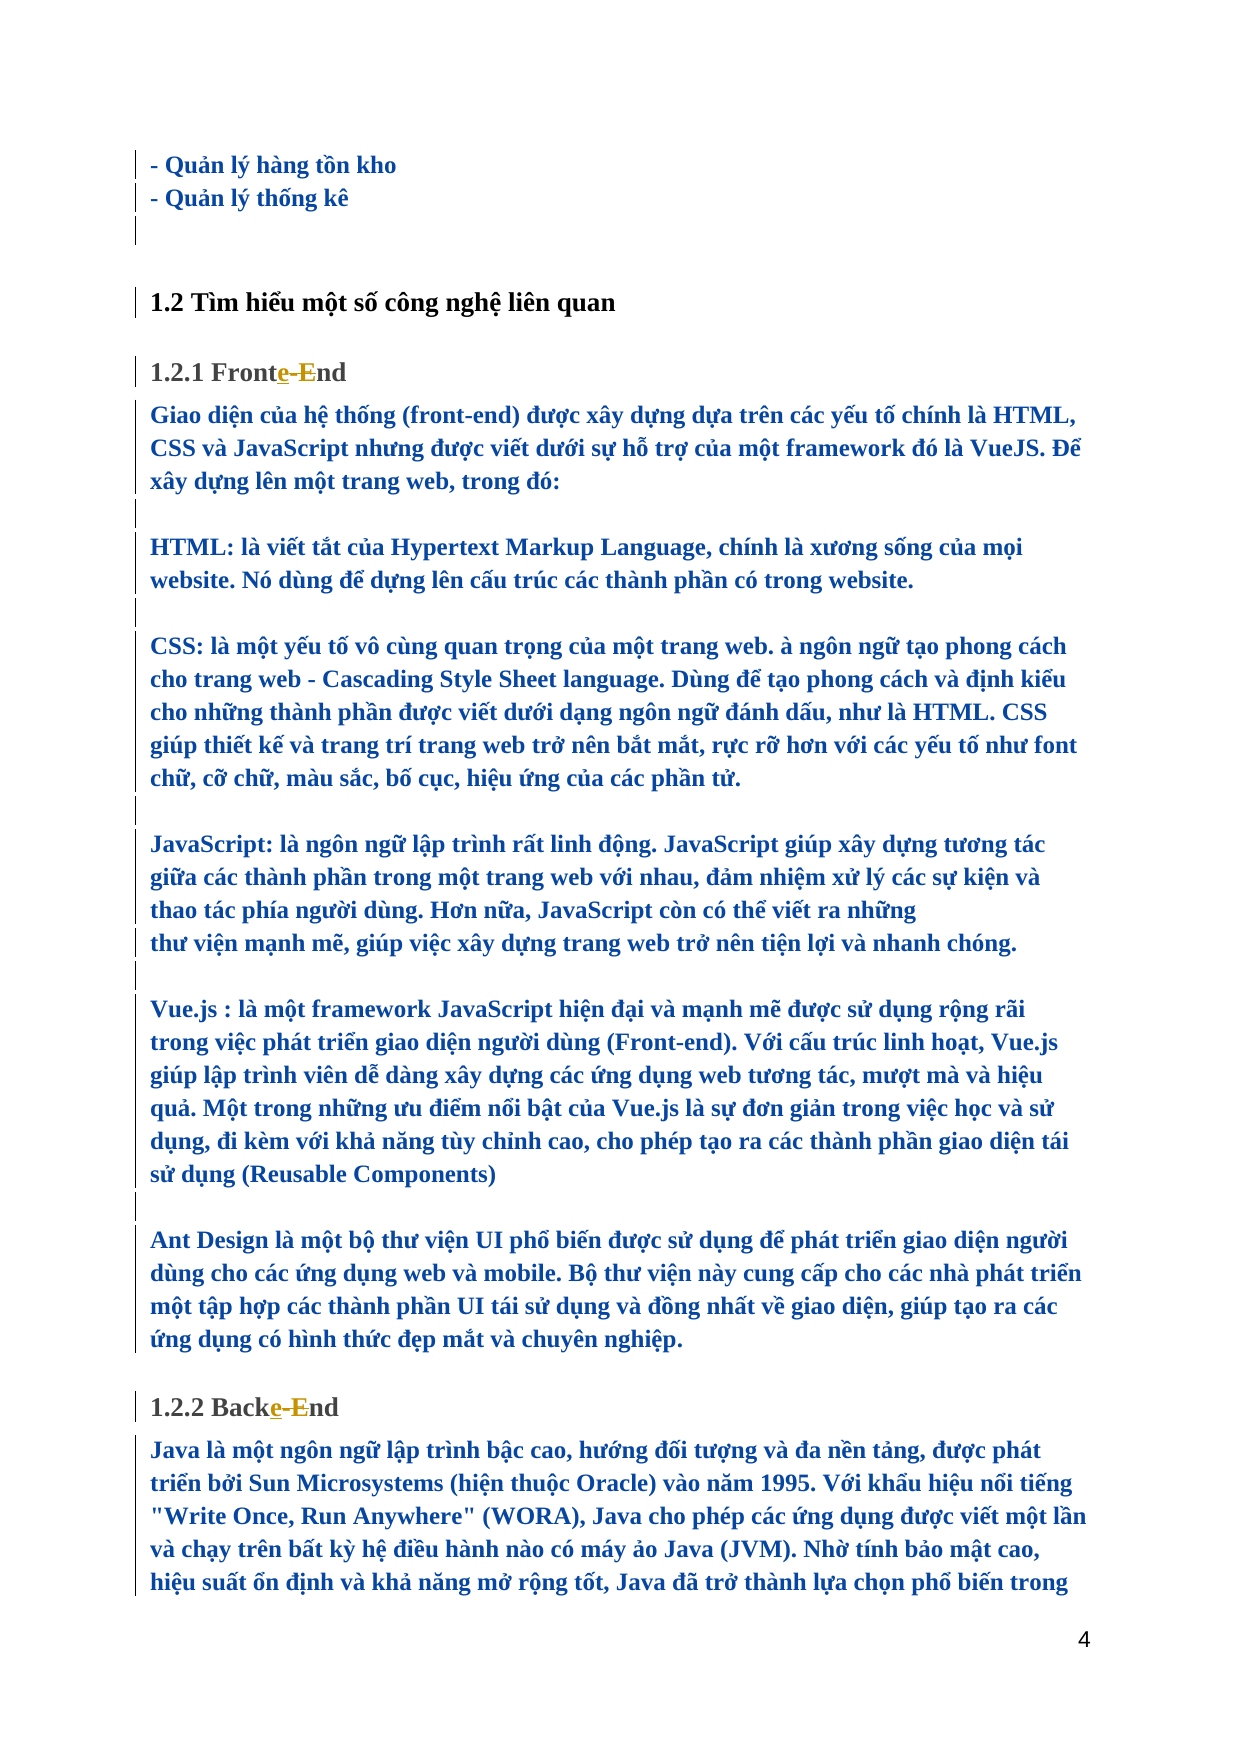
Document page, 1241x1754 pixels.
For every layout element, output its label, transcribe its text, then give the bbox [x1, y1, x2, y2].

text thư viện mạnh mẽ, giúp việc xây dựng trang web trở nên tiện lợi và nhanh chóng. [150, 928, 1090, 957]
text - Quản lý hàng tồn kho [150, 150, 1090, 179]
text Ant Design là một bộ thư viện UI phổ biến được sử dụng để phát triển giao diện người dùng cho các ứng dụng web và mobile. Bộ thư viện này cung cấp cho các nhà phát triển một tập hợp các thành phần UI tái sử dụng và đồng nhất về giao diện, giúp tạo ra các ứng dụng có hình thức đẹp mắt và chuyên nghiệp. [150, 1225, 1090, 1353]
text Vue.js : là một framework JavaScript hiện đại và mạnh mẽ được sử dụng rộng rãi trong việc phát triển giao diện người dùng (Front-end). Với cấu trúc linh hoạt, Vue.js giúp lập trình viên dễ dàng xây dựng các ứng dụng web tương tác, mượt mà và hiệu quả. Một trong những ưu điểm nổi bật của Vue.js là sự đơn giản trong việc học và sử dụng, đi kèm với khả năng tùy chỉnh cao, cho phép tạo ra các thành phần giao diện tái sử dụng (Reusable Components) [150, 994, 1090, 1188]
subtitle 1.2 Tìm hiểu một số công nghệ liên quan [150, 287, 1090, 318]
subtitle 1.2.2 Backnd [150, 1391, 1090, 1422]
text HTML: là viết tắt của Hypertext Markup Language, chính là xương sống của mọi website. Nó dùng để dựng lên cấu trúc các thành phần có trong website. [150, 532, 1090, 593]
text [150, 1435, 1090, 1596]
text JavaScript: là ngôn ngữ lập trình rất linh động. JavaScript giúp xây dựng tương tác giữa các thành phần trong một trang web với nhau, đảm nhiệm xử lý các sự kiện và thao tác phía người dùng. Hơn nữa, JavaScript còn có thể viết ra những [150, 829, 1090, 924]
text - Quản lý thống kê [150, 183, 1090, 212]
subtitle 1.2.1 Frontnd [150, 356, 1090, 387]
text Giao diện của hệ thống (front-end) được xây dựng dựa trên các yếu tố chính là HTML, CSS và JavaScript nhưng được viết dưới sự hỗ trợ của một framework đó là VueJS. Để xây dựng lên một trang web, trong đó: [150, 400, 1090, 494]
text CSS: là một yếu tố vô cùng quan trọng của một trang web. à ngôn ngữ tạo phong cách cho trang web - Cascading Style Sheet language. Dùng để tạo phong cách và định kiểu cho những thành phần được viết dưới dạng ngôn ngữ đánh dấu, như là HTML. CSS giúp thiết kế và trang trí trang web trở nên bắt mắt, rực rỡ hơn với các yếu tố như font chữ, cỡ chữ, màu sắc, bố cục, hiệu ứng của các phần tử. [150, 631, 1090, 792]
